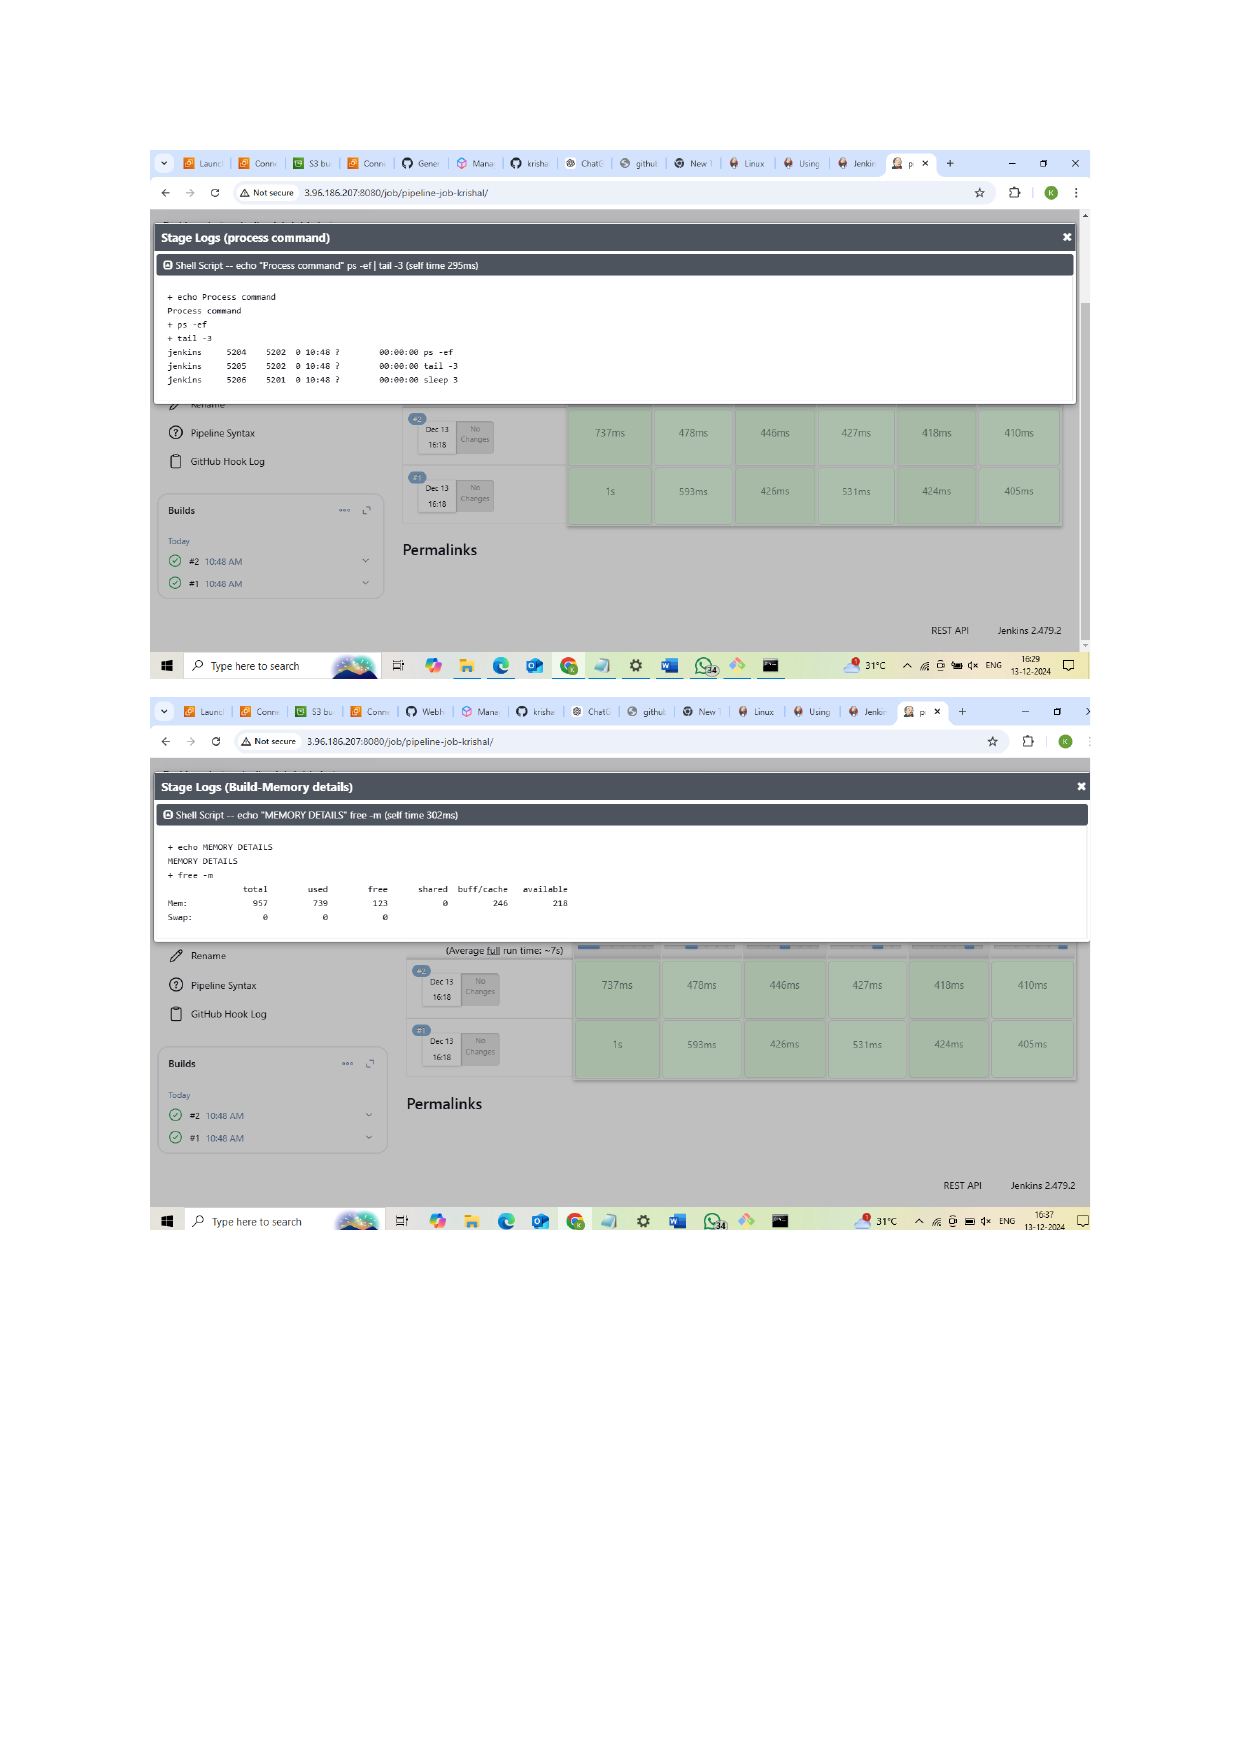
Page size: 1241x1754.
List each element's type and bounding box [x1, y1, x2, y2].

picture [150, 697, 1091, 1230]
picture [150, 150, 1091, 679]
